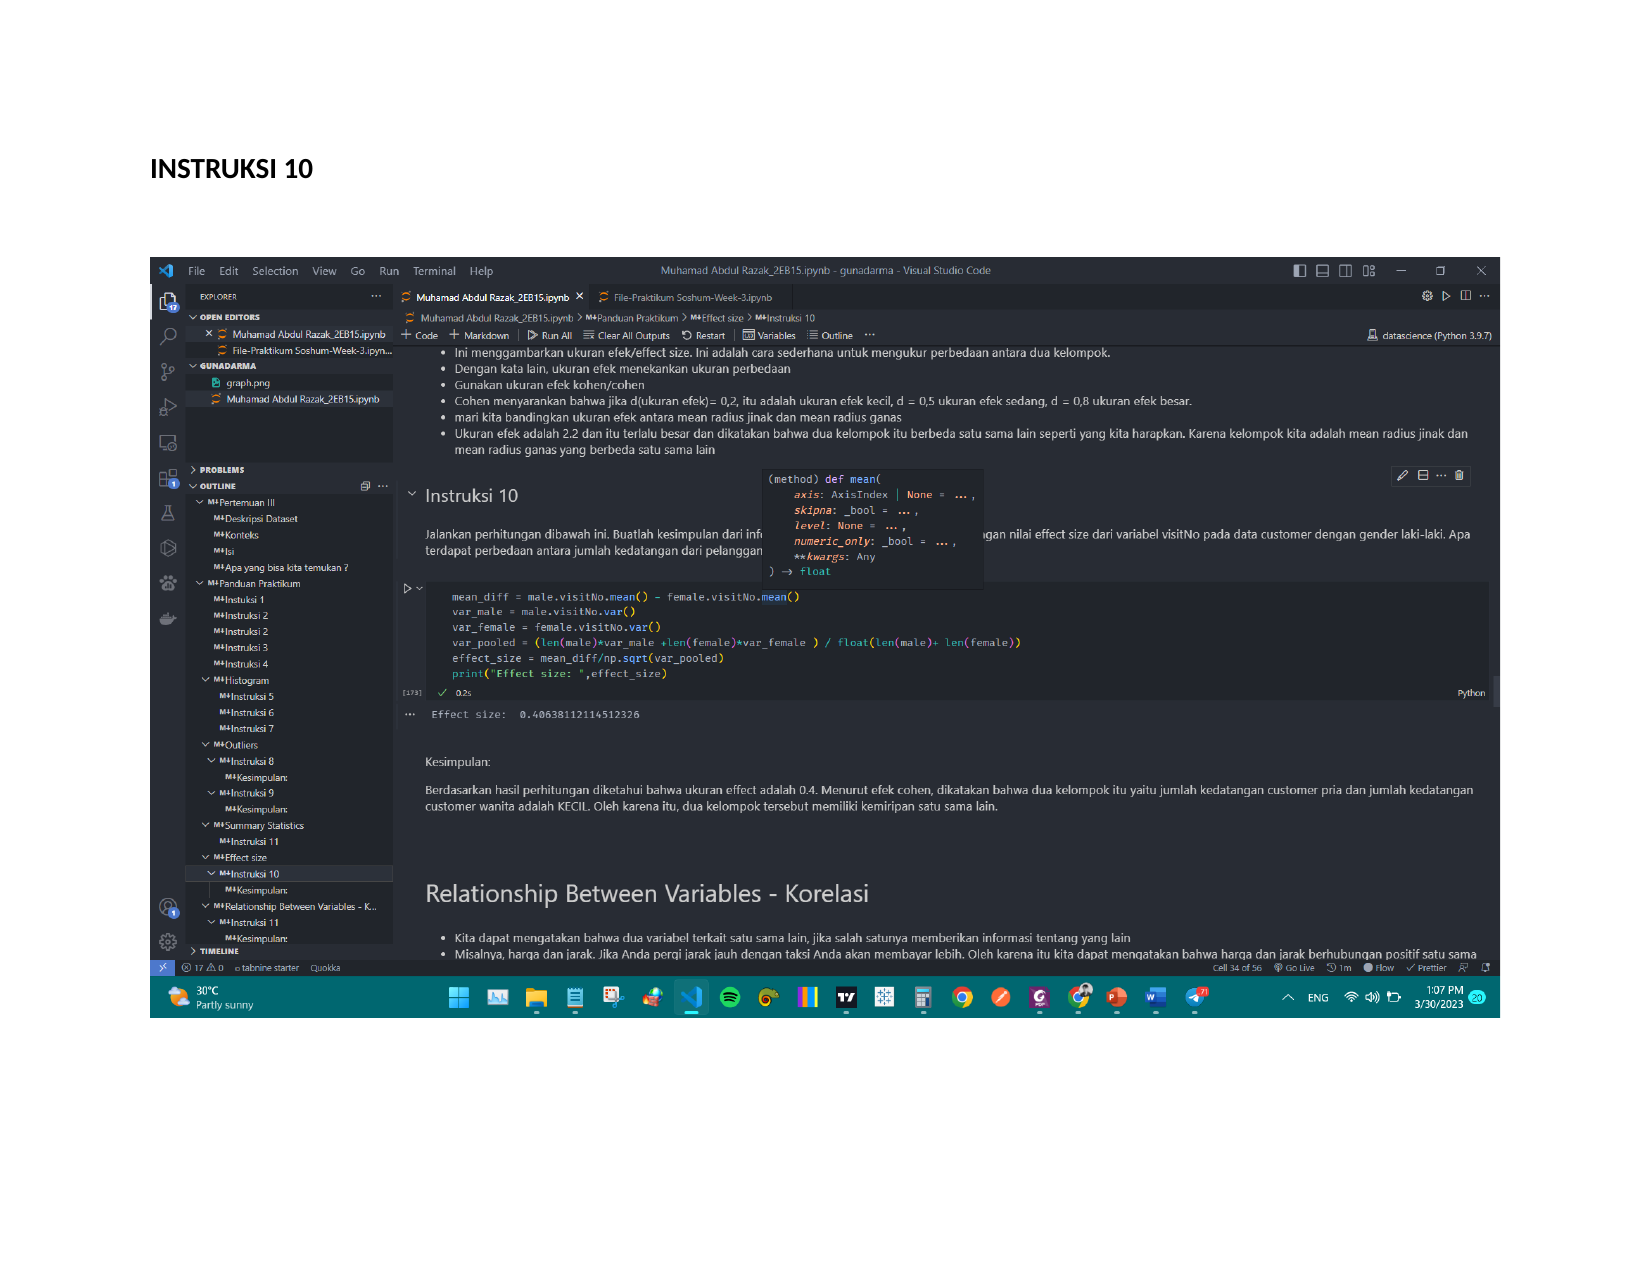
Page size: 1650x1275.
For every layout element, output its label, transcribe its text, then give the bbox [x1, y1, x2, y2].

picture [150, 257, 1500, 1018]
text INSTRUKSI 10 [150, 150, 1500, 186]
